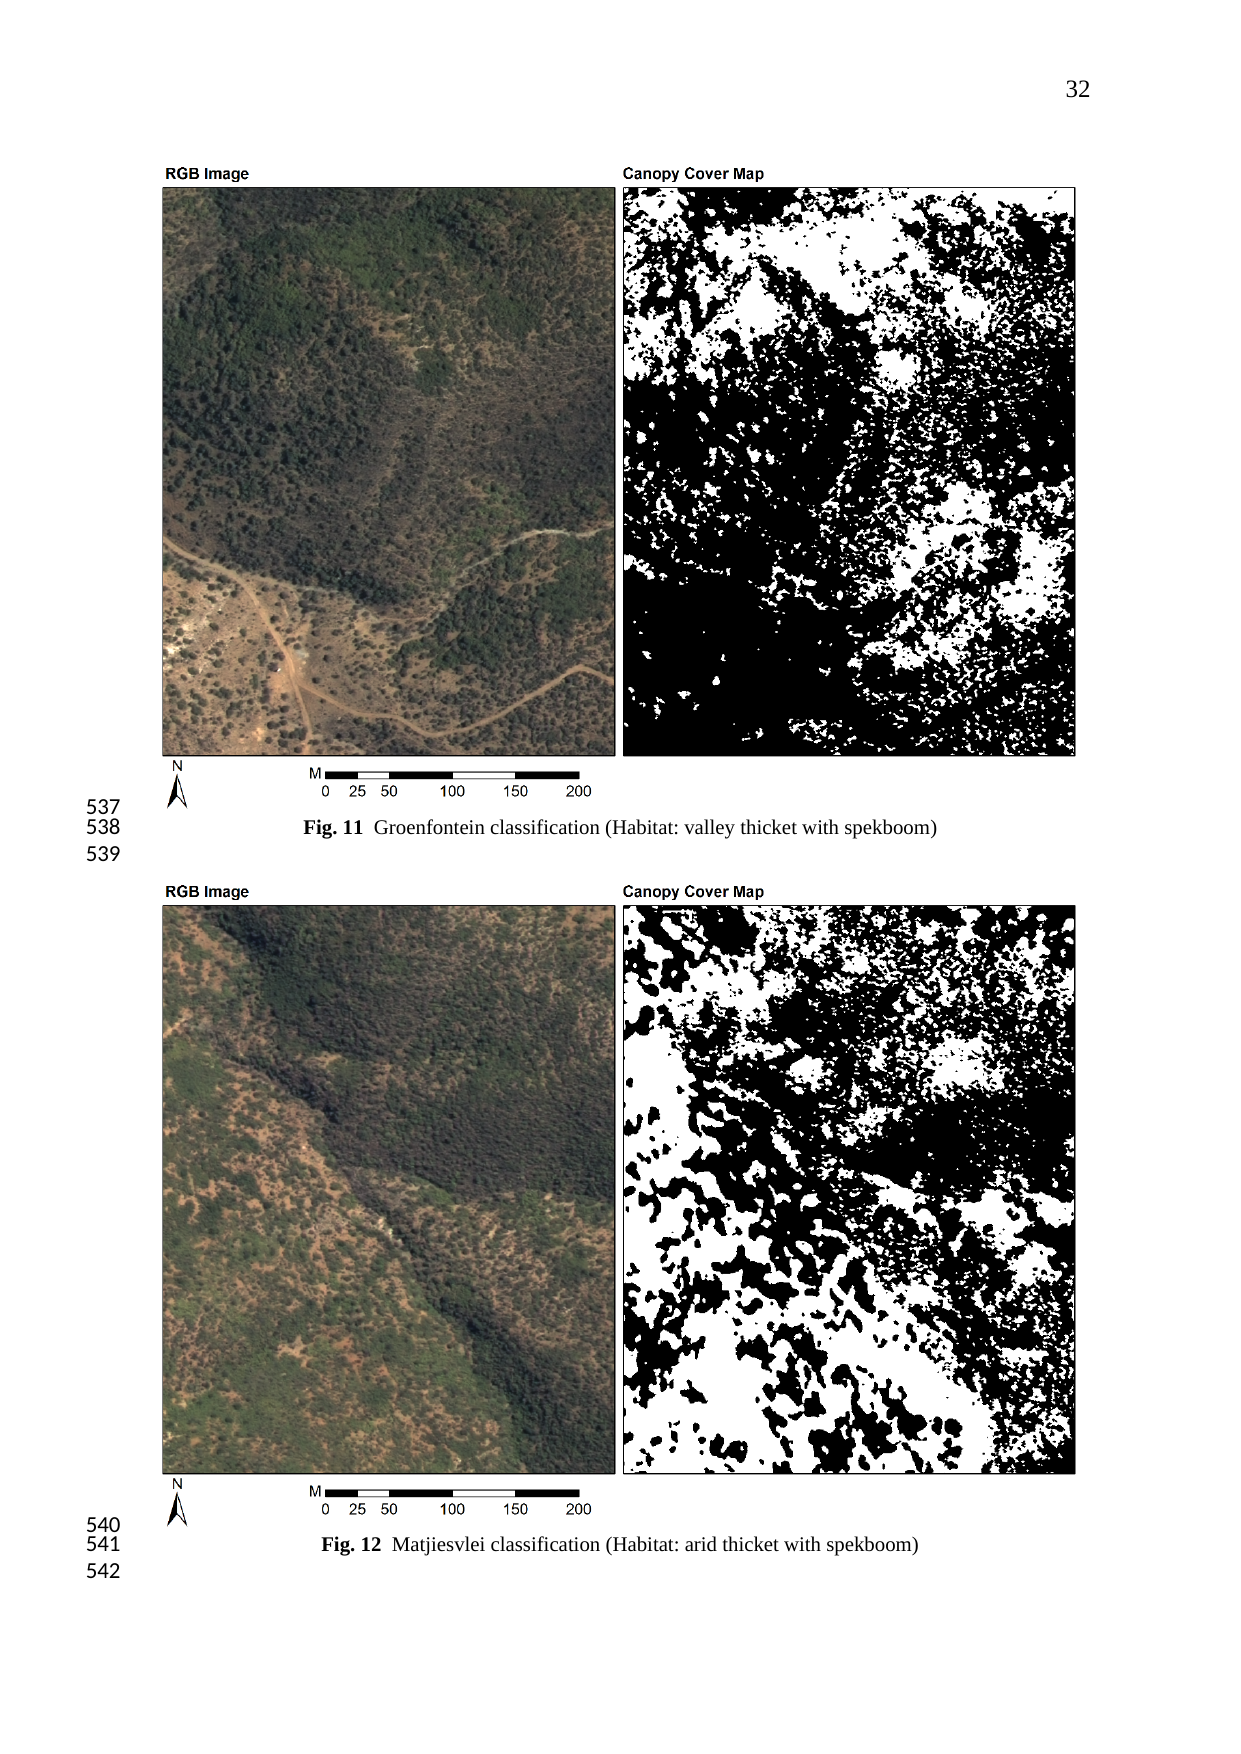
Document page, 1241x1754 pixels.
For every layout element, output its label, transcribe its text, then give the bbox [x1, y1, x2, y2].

picture [150, 867, 1091, 1533]
picture [150, 150, 1091, 815]
